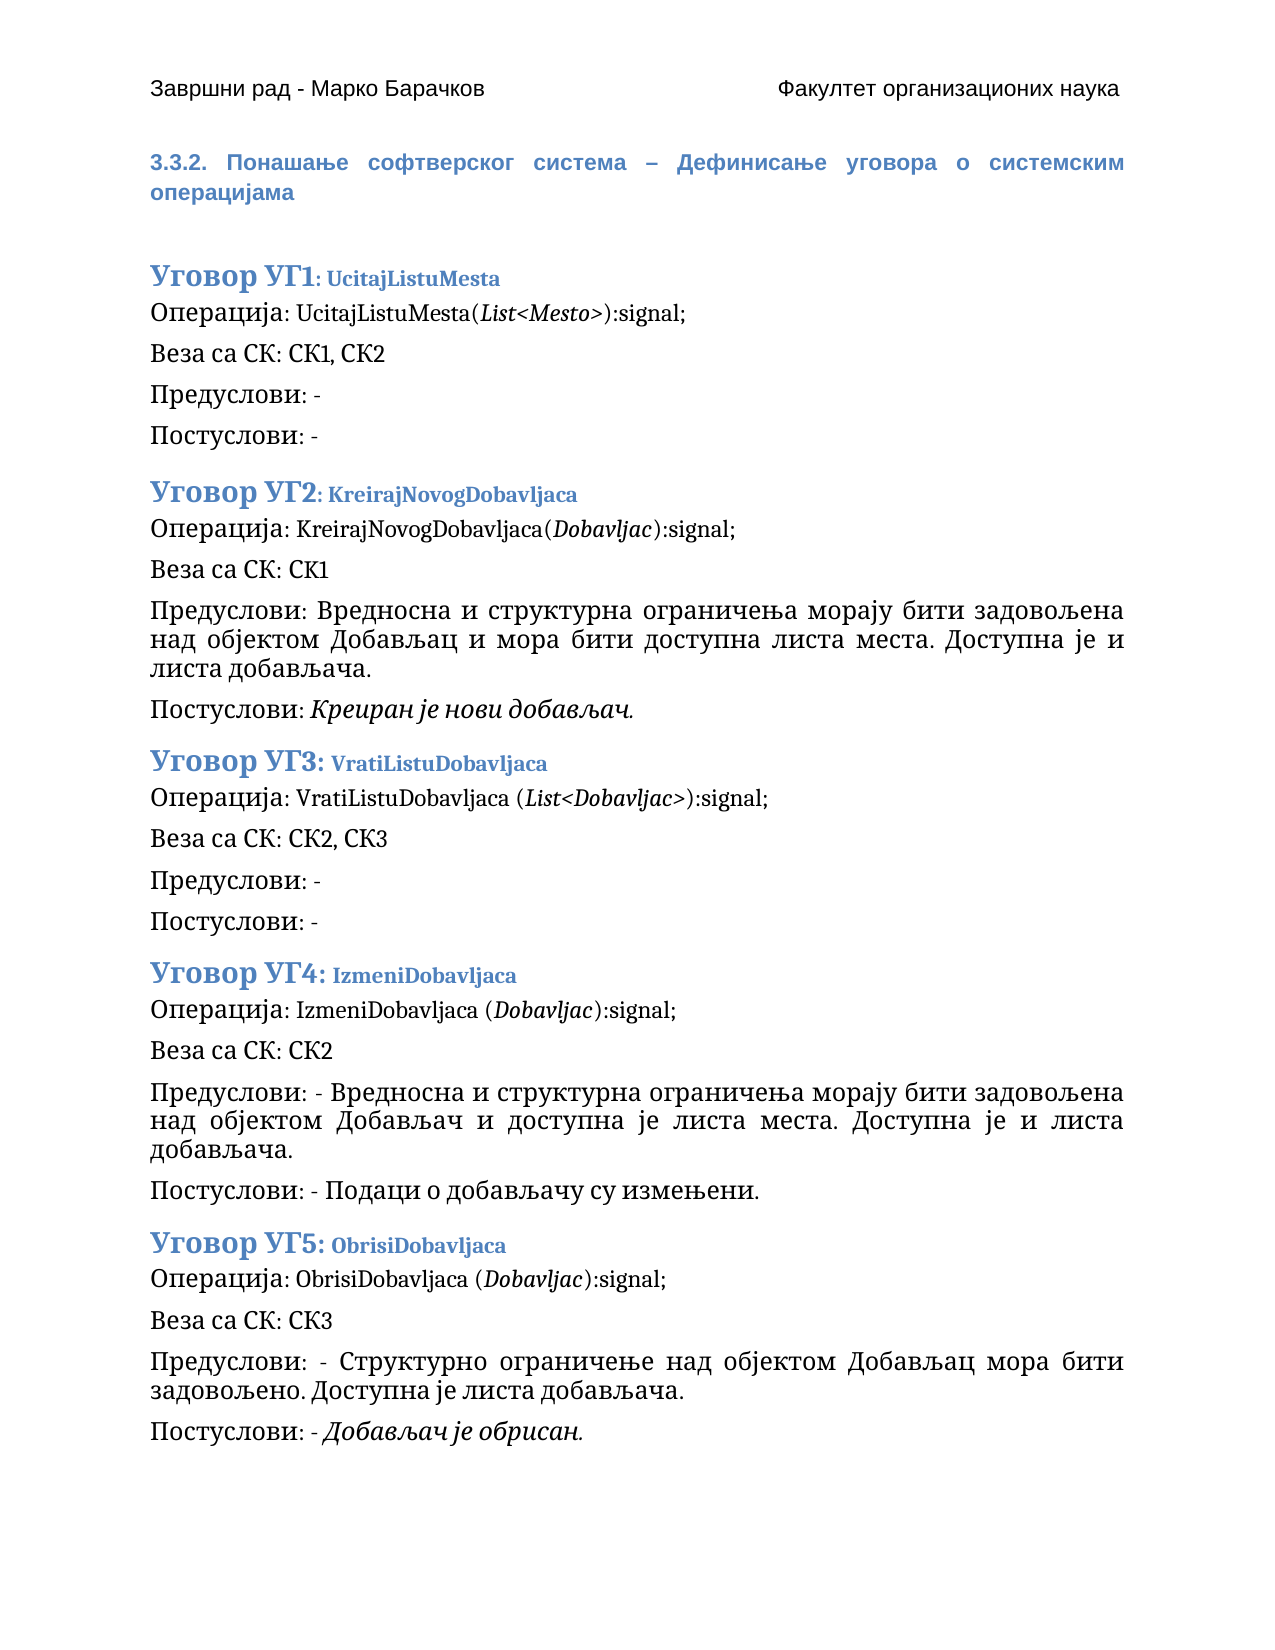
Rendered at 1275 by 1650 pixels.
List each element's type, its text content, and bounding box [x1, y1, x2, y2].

subtitle Уговор УГ5: ObrisiDobavljaca [150, 1227, 1125, 1260]
subtitle Уговор УГ2: KreirajNovogDobavljaca [150, 476, 1125, 510]
text Постуслови: - Добављач је обрисан. [150, 1418, 1125, 1447]
text Операција: IzmeniDobavljaca (Dobavljac):signal; [150, 996, 1125, 1025]
subtitle 3.3.2. Понашање софтверског система – Дефинисање уговора о системским операцијама [150, 148, 1125, 205]
text Операција: VratiListuDobavljaca (List<Dobavljac>):signal; [150, 784, 1125, 813]
text Веза са СК: СК2 [150, 1037, 1125, 1066]
text Операција: KreirajNovogDobavljaca(Dobavljac):signal; [150, 515, 1125, 543]
text Постуслови: Креиран је нови добављач. [150, 696, 1125, 725]
text Постуслови: - Подаци о добављачу су измењени. [150, 1177, 1125, 1206]
text Предуслови: - Структурно ограничење над објектом Добављац мора бити задовољено. Доступна је листа добављача. [150, 1348, 1125, 1405]
subtitle Уговор УГ4: IzmeniDobavljaca [150, 957, 1125, 991]
subtitle Уговор УГ3: VratiListuDobavljaca [150, 746, 1125, 779]
text Операција: ObrisiDobavljaca (Dobavljac):signal; [150, 1265, 1125, 1294]
text Постуслови: - [150, 422, 1125, 451]
text Предуслови: - [150, 867, 1125, 895]
text Постуслови: - [150, 908, 1125, 937]
text Операција: UcitajListuMesta(List<Mesto>):signal; [150, 298, 1125, 327]
text Веза са СК: СК3 [150, 1307, 1125, 1335]
text Веза са СК: СК1, СК2 [150, 340, 1125, 368]
text Предуслови: - Вредносна и структурна ограничења морају бити задовољена над објектом Добављач и доступна је листа места. Доступна је и листа добављача. [150, 1078, 1125, 1165]
text Веза са СК: СК2, СК3 [150, 825, 1125, 854]
text Предуслови: - [150, 381, 1125, 410]
text Веза са СК: СK1 [150, 556, 1125, 585]
text Предуслови: Вредносна и структурна ограничења морају бити задовољена над објектом Добављац и мора бити доступна листа места. Доступна је и листа добављача. [150, 597, 1125, 683]
subtitle Уговор УГ1: UcitajListuMesta [150, 260, 1125, 293]
